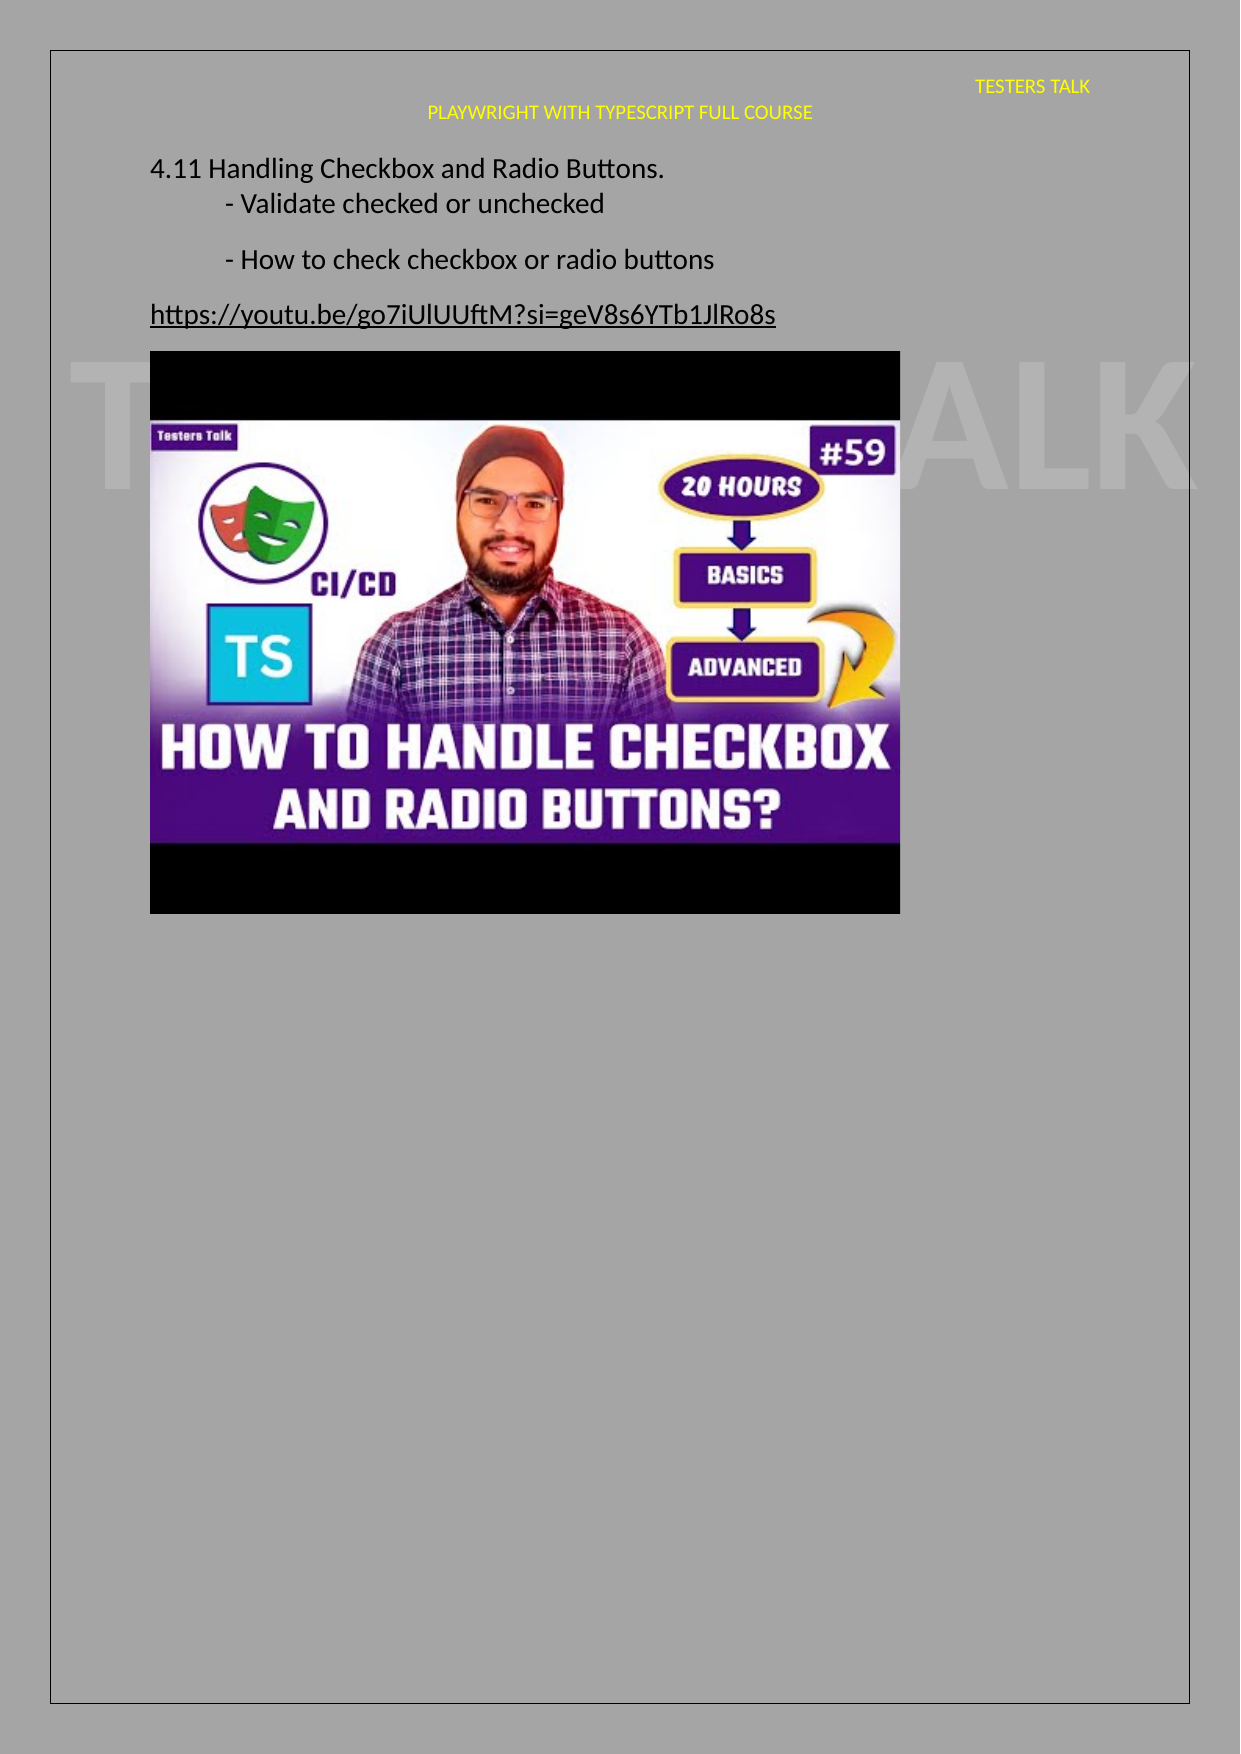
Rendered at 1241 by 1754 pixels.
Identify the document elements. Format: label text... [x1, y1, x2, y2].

subtitle 4.11 Handling Checkbox and Radio Buttons. [150, 150, 1090, 186]
picture [150, 351, 901, 914]
text - How to check checkbox or radio buttons [150, 241, 1090, 276]
text https://youtu.be/go7iUlUUftM?si=geV8s6YTb1JlRo8s [150, 296, 1090, 331]
text - Validate checked or unchecked [150, 186, 1090, 221]
